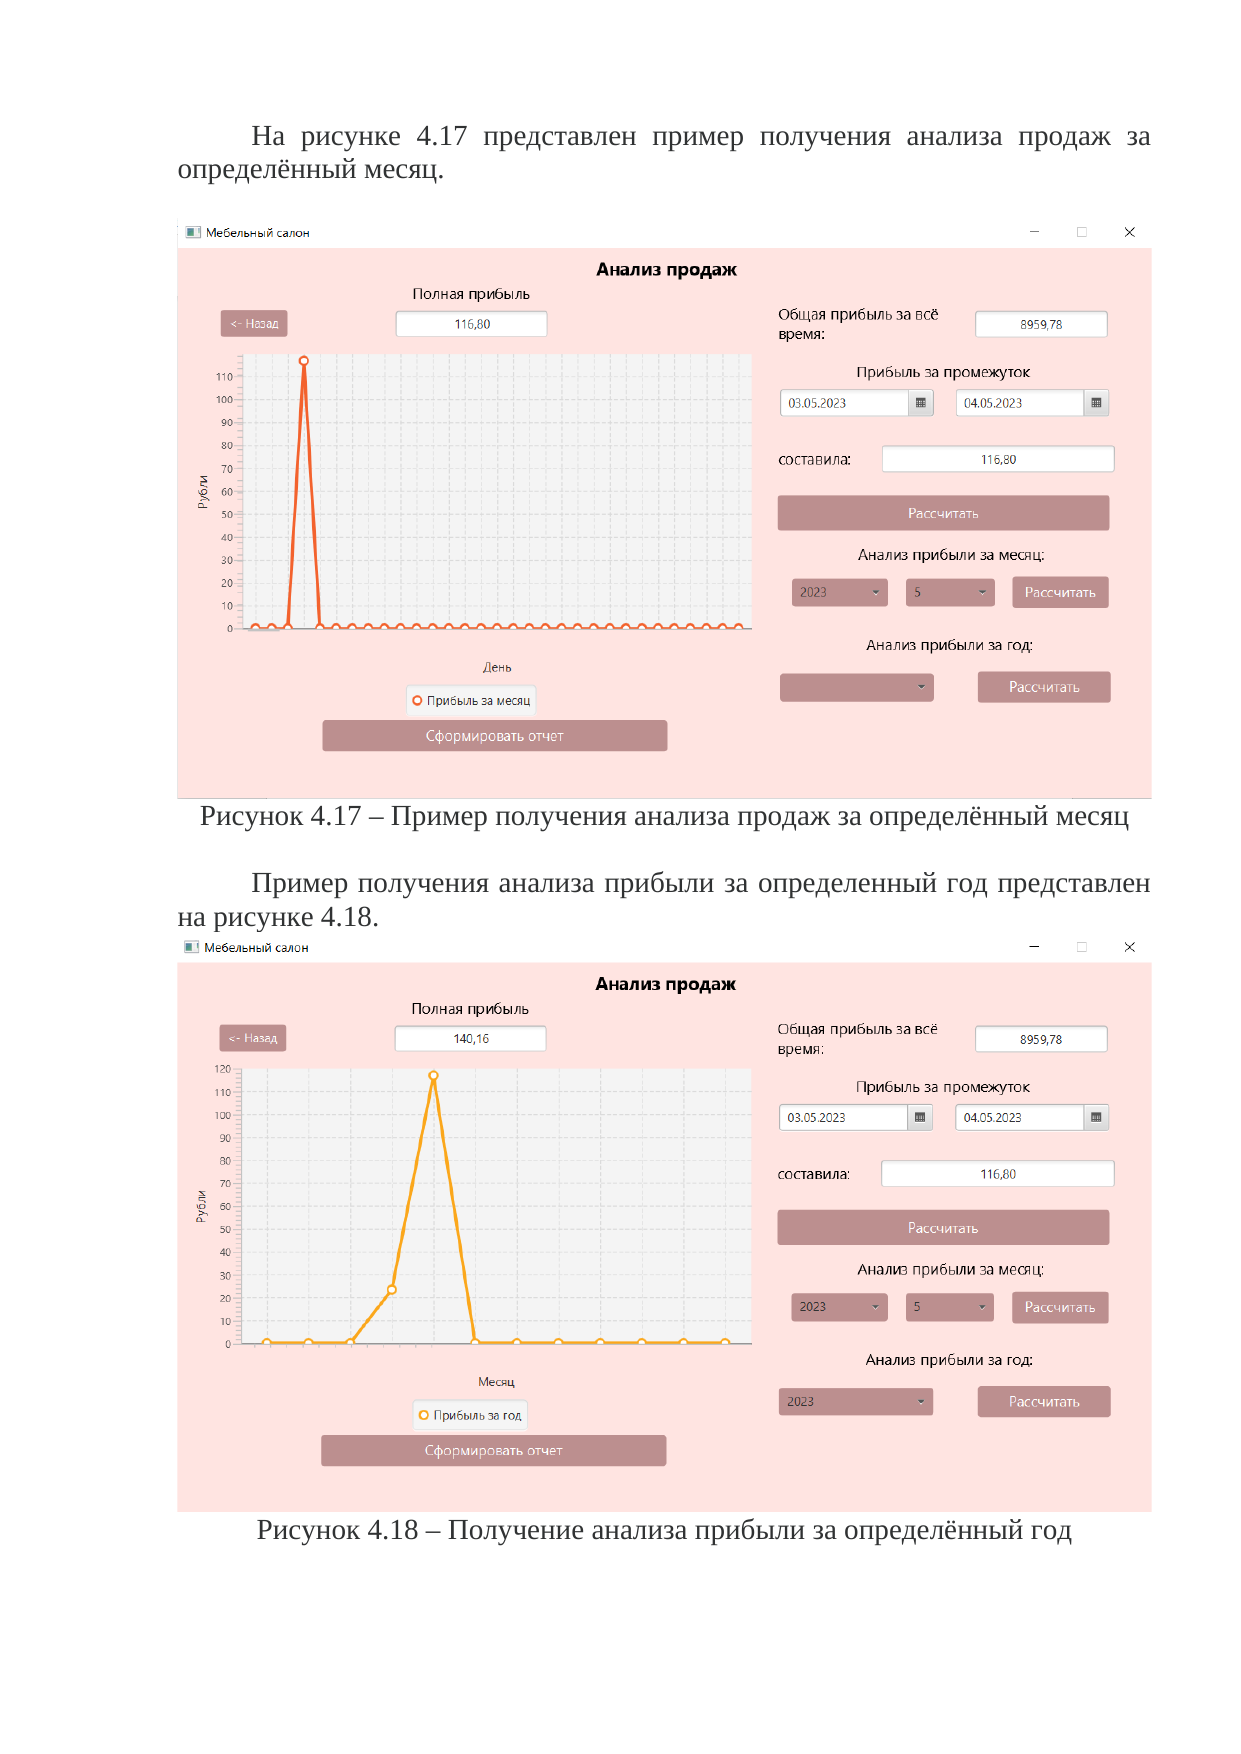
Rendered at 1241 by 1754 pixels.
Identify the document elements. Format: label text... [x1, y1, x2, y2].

text Рисунок 4.18 – Получение анализа прибыли за определённый год [177, 1512, 1152, 1546]
text Рисунок 4.17 – Пример получения анализа продаж за определённый месяц [177, 799, 1152, 832]
text Пример получения анализа прибыли за определенный год представлен на рисунке 4.18. [177, 865, 1152, 932]
picture [177, 932, 1152, 1512]
text На рисунке 4.17 представлен пример получения анализа продаж за определённый месяц. [177, 118, 1152, 185]
picture [177, 218, 1152, 799]
